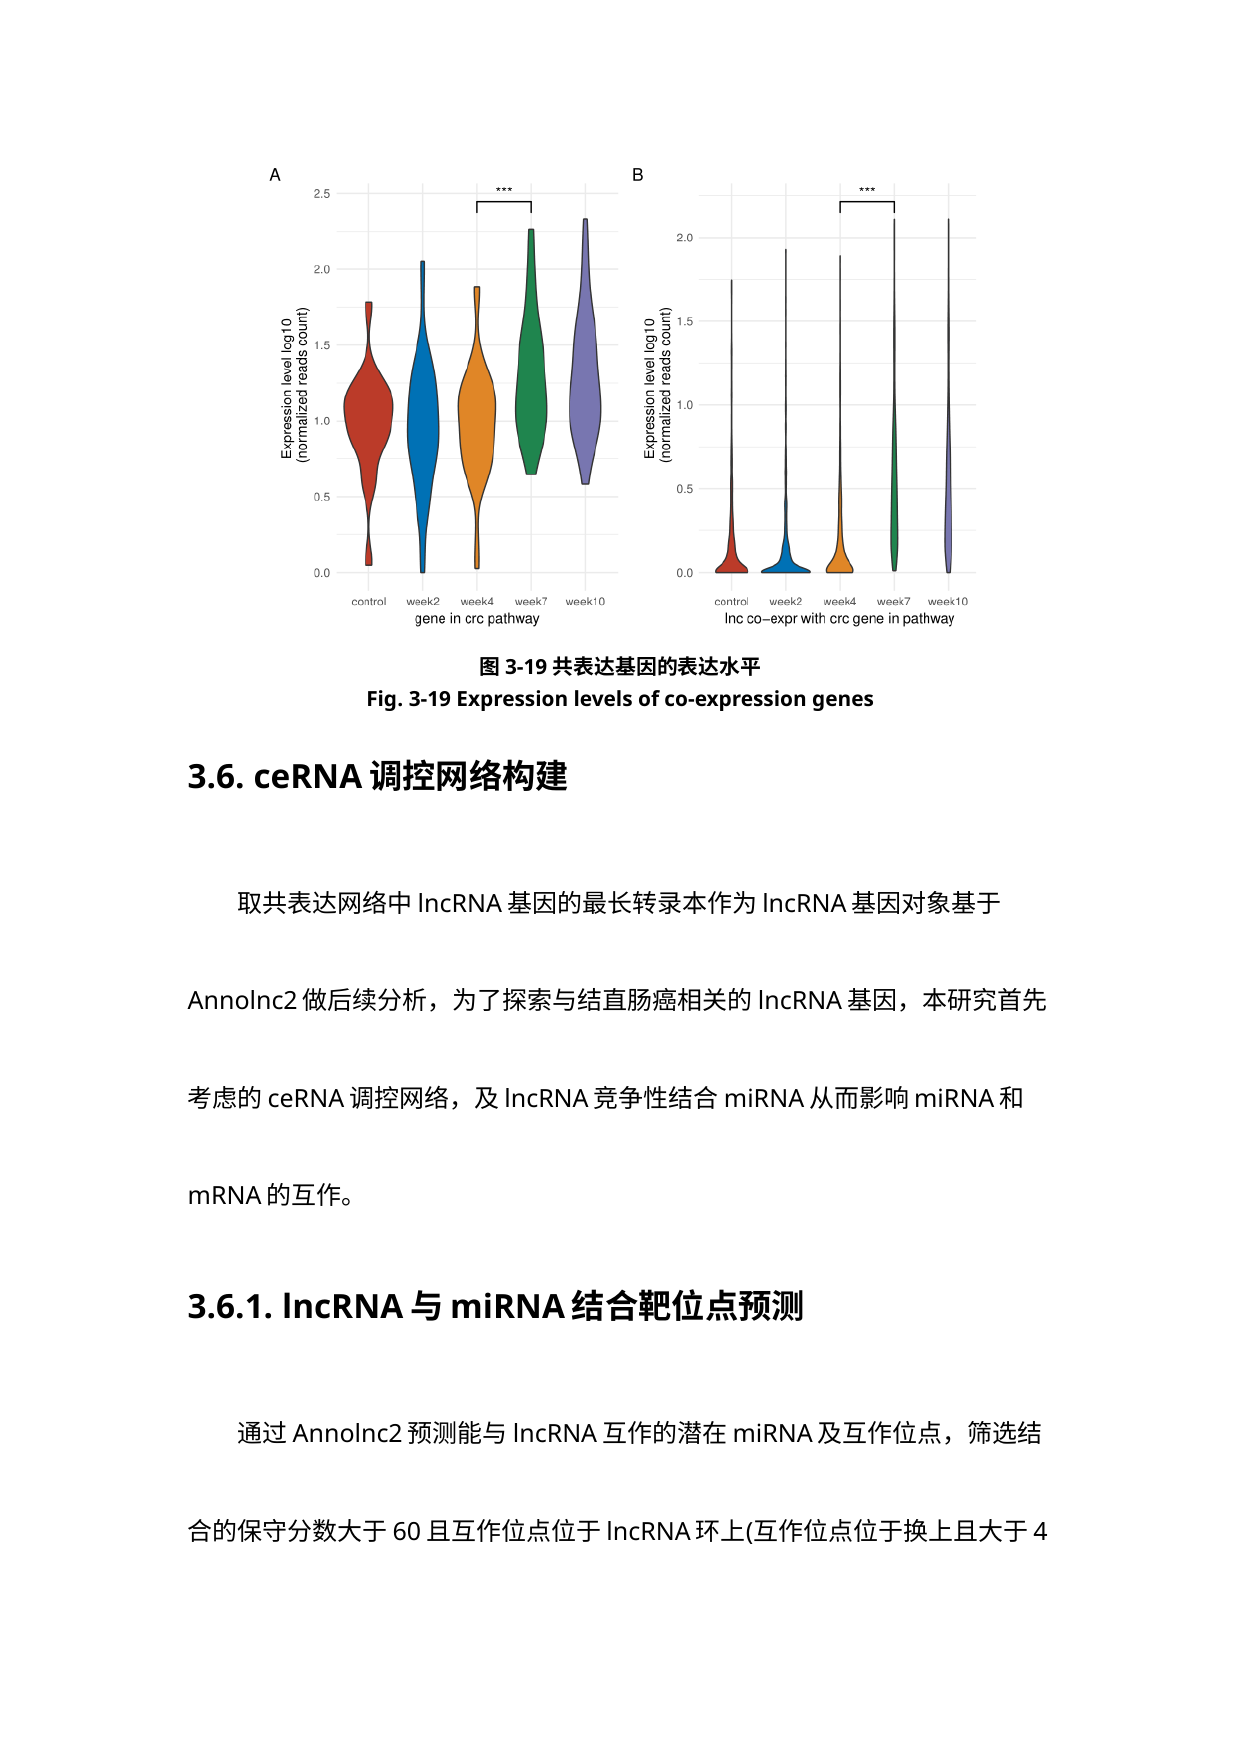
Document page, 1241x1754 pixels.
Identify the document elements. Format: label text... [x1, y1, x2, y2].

picture [264, 162, 977, 631]
subtitle lncRNA与miRNA结合靶位点预测 [187, 1272, 1053, 1337]
subtitle ceRNA调控网络构建 [187, 742, 1053, 807]
text Fig. 3-19 Expression levels of co-expression genes [187, 682, 1053, 714]
text 取共表达网络中lncRNA基因的最长转录本作为lncRNA基因对象基于Annolnc2做后续分析，为了探索与结直肠癌相关的lncRNA基因，本研究首先考虑的ceRNA调控网络，及lncRNA竞争性结合miRNA从而影响miRNA和mRNA的互作。 [187, 869, 1053, 1226]
text 图 3-19 共表达基因的表达水平 [187, 649, 1053, 682]
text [187, 1399, 1053, 1562]
